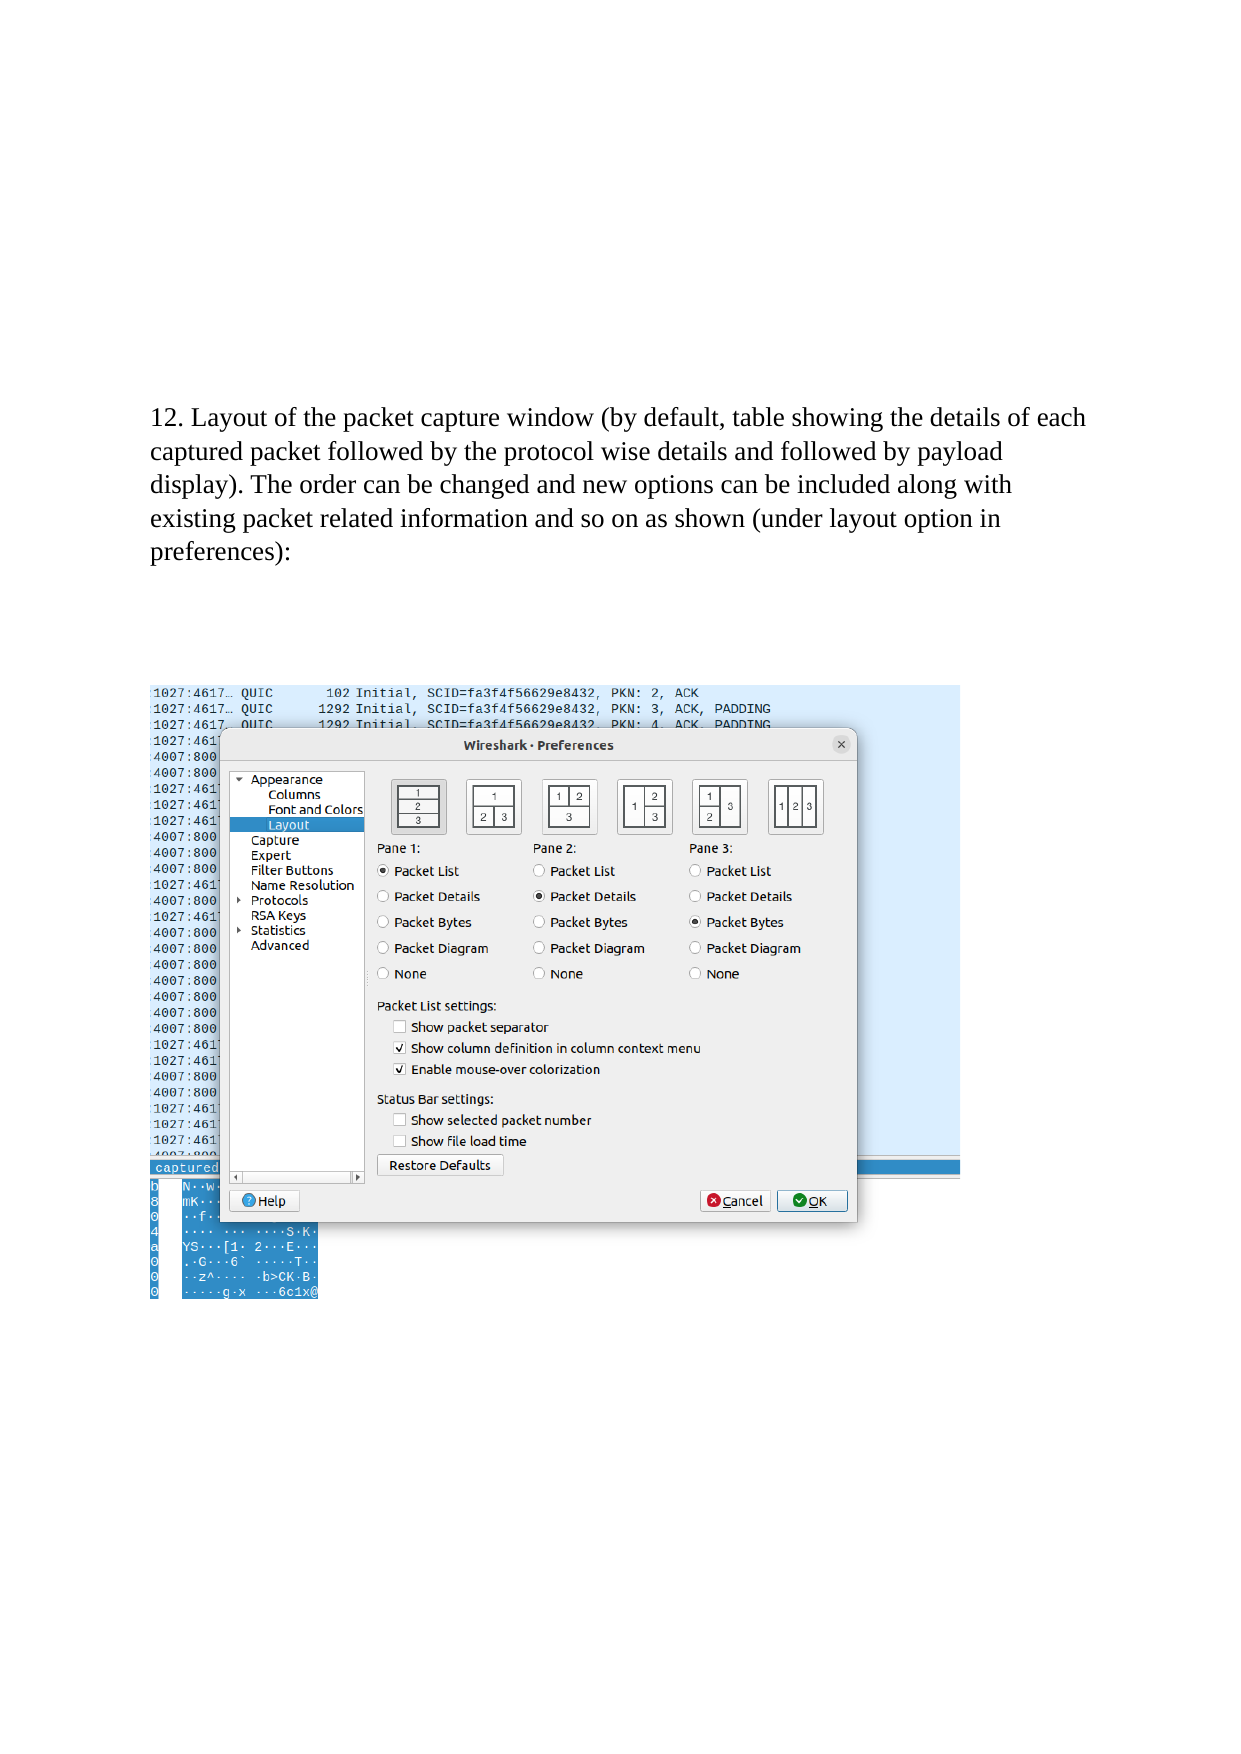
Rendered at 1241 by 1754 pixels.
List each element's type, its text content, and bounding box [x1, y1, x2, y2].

picture [150, 685, 961, 1299]
text 12. Layout of the packet capture window (by default, table showing the details of each captured packet followed by the protocol wise details and followed by payload display). The order can be changed and new options can be included along with existing packet related information and so on as shown (under layout option in preferences): [150, 401, 1090, 566]
